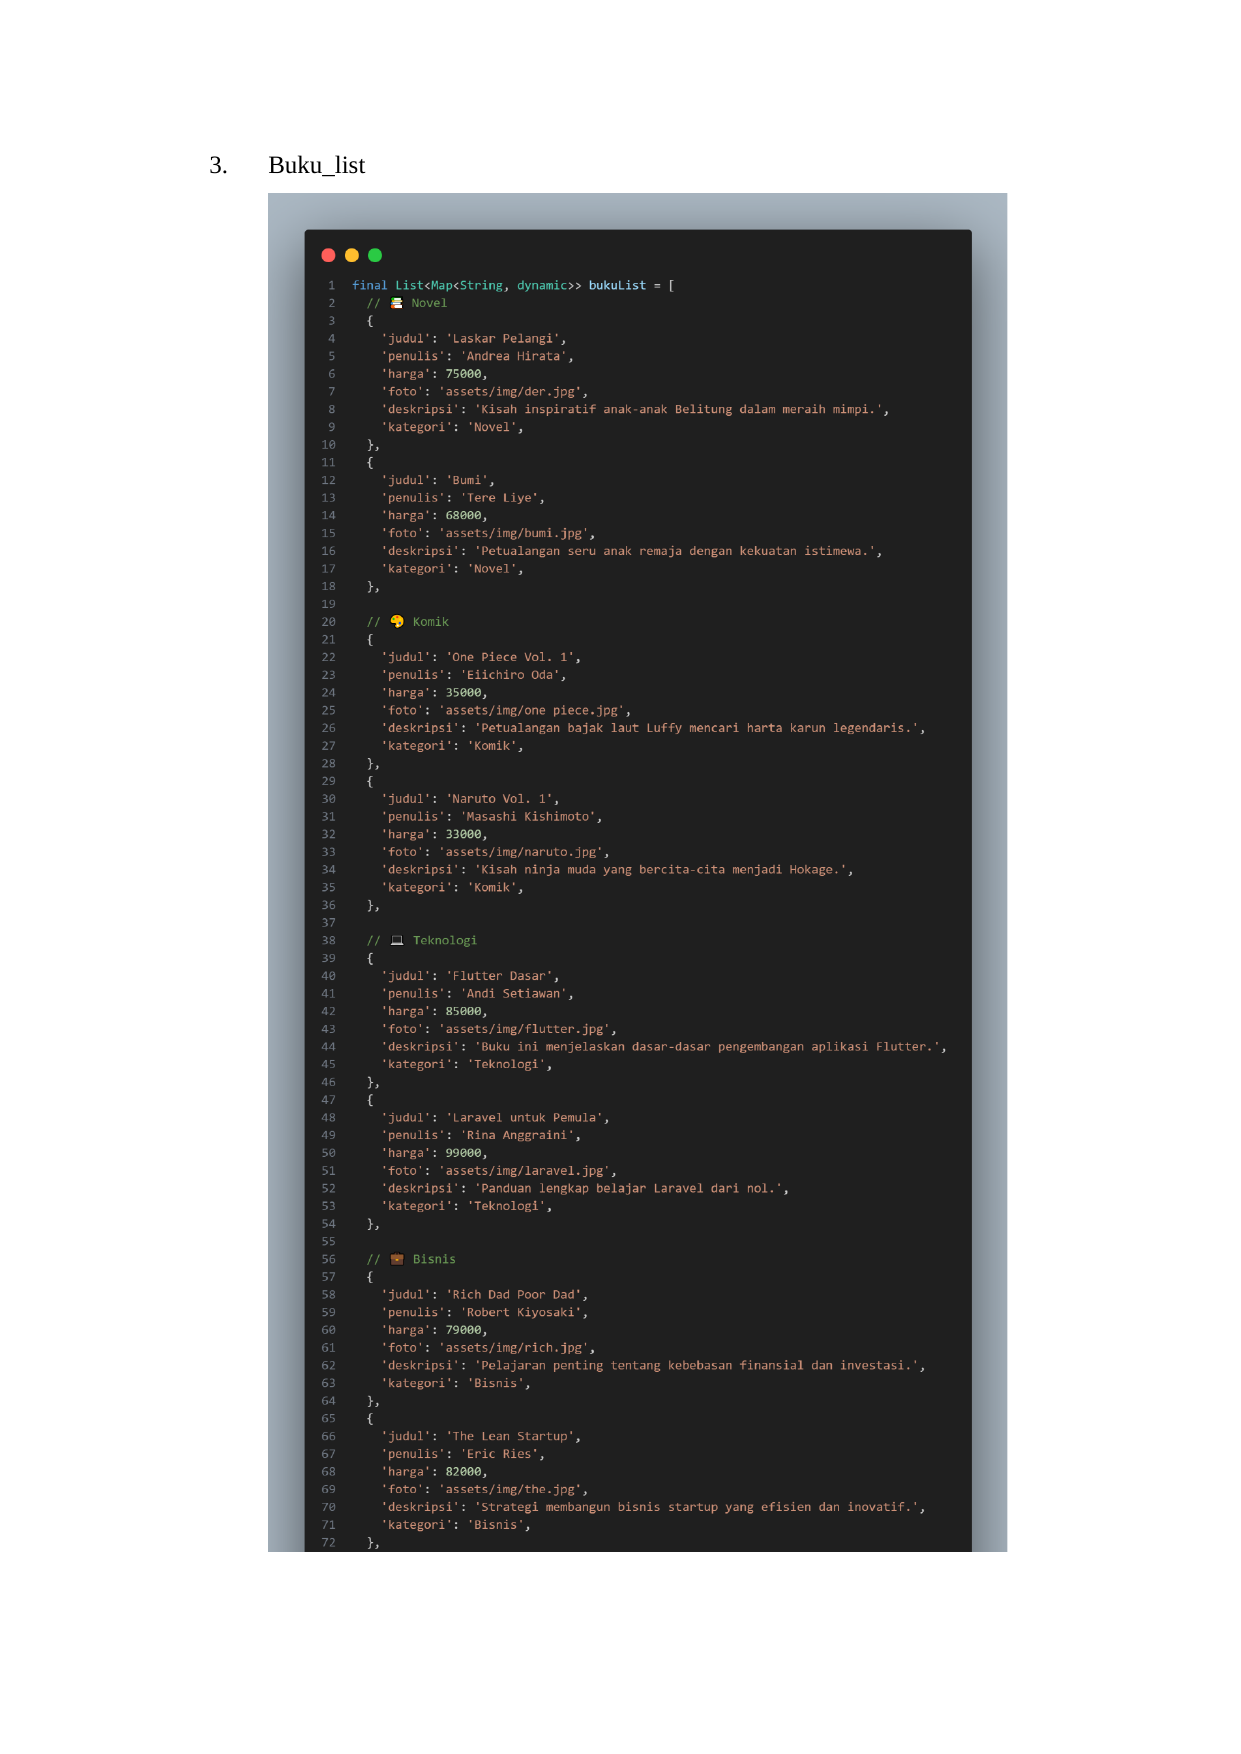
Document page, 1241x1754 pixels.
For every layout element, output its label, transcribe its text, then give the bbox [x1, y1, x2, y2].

list Buku_list [209, 150, 1090, 179]
picture [268, 193, 1008, 1552]
